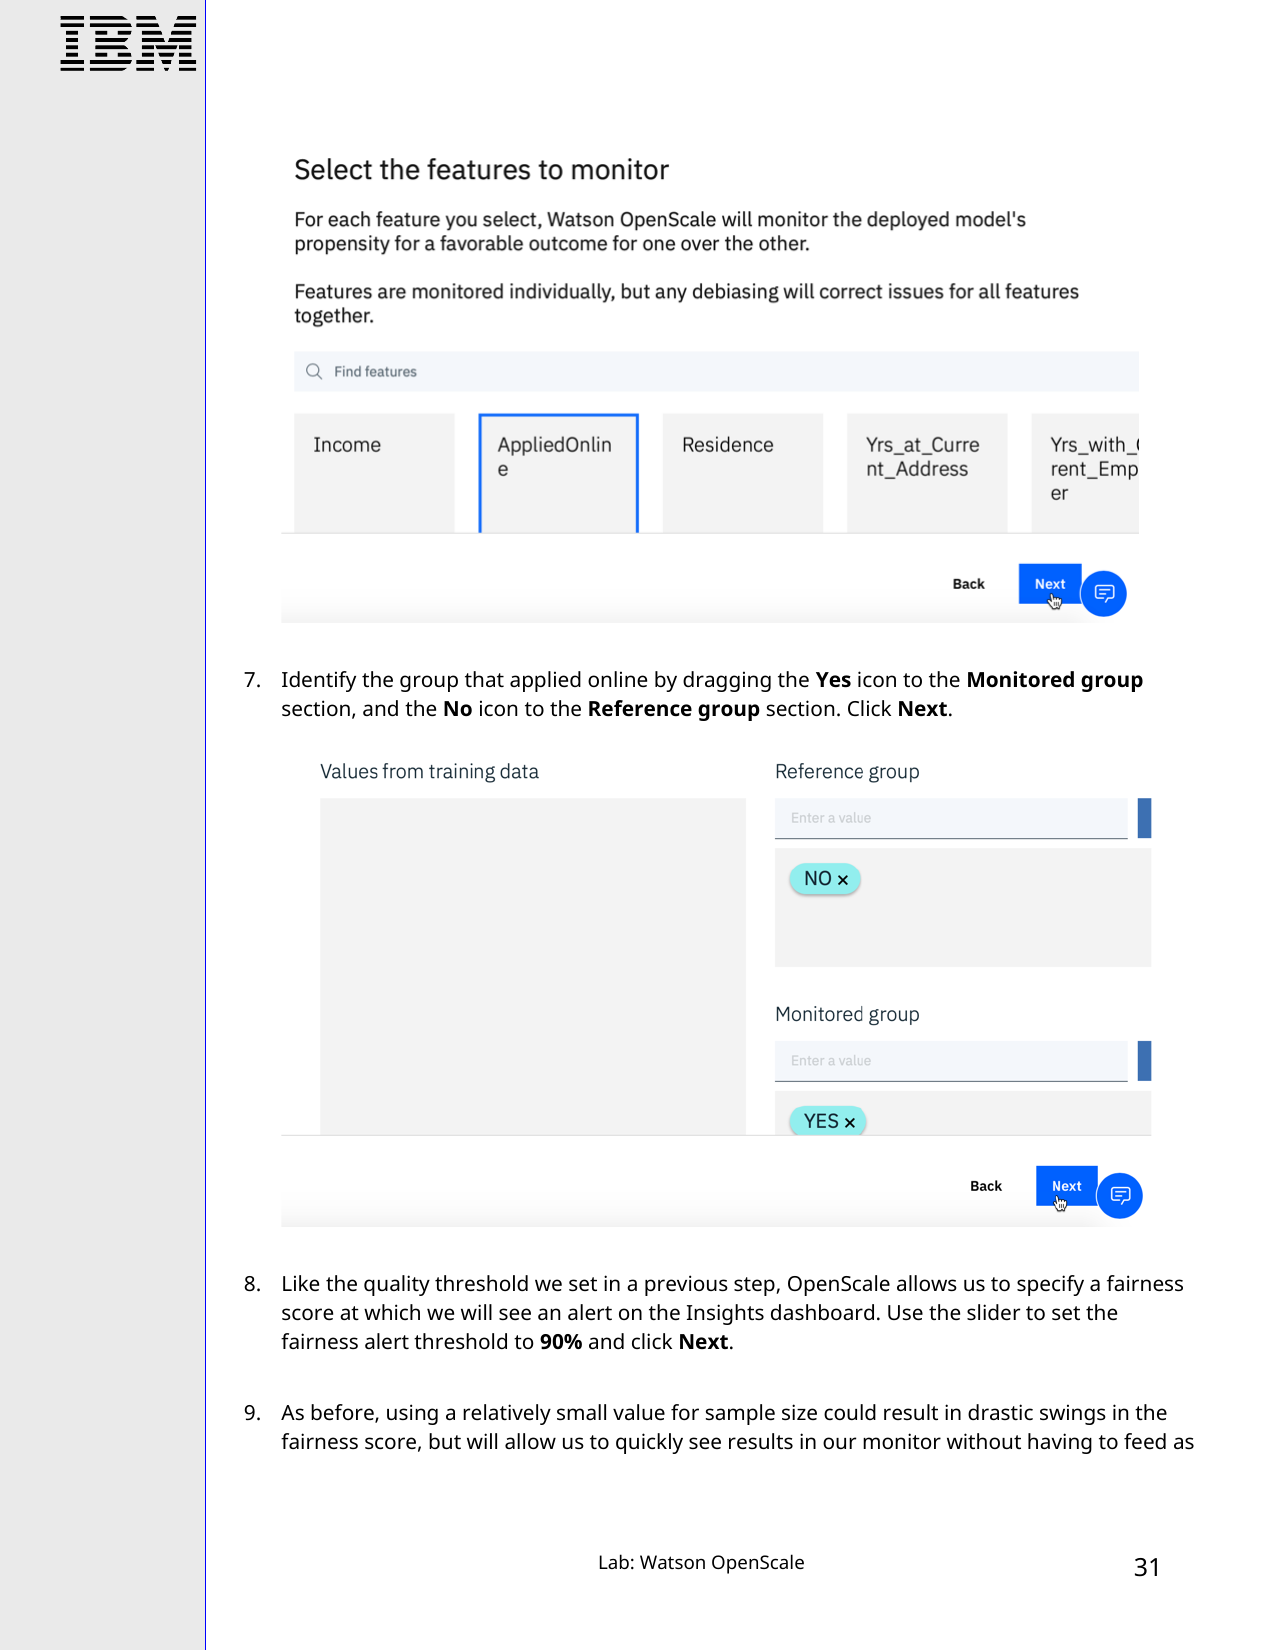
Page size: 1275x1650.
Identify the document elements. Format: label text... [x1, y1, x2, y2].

picture [281, 752, 1152, 1227]
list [244, 1397, 1200, 1456]
list Like the quality threshold we set in a previous step, OpenScale allows us to specify a fairness score at which we will see an alert on the Insights dashboard. Use the slider to set the fairness alert threshold to 90% and click Next. [244, 1268, 1200, 1385]
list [244, 150, 1200, 652]
picture [60, 16, 197, 71]
picture [281, 150, 1139, 623]
